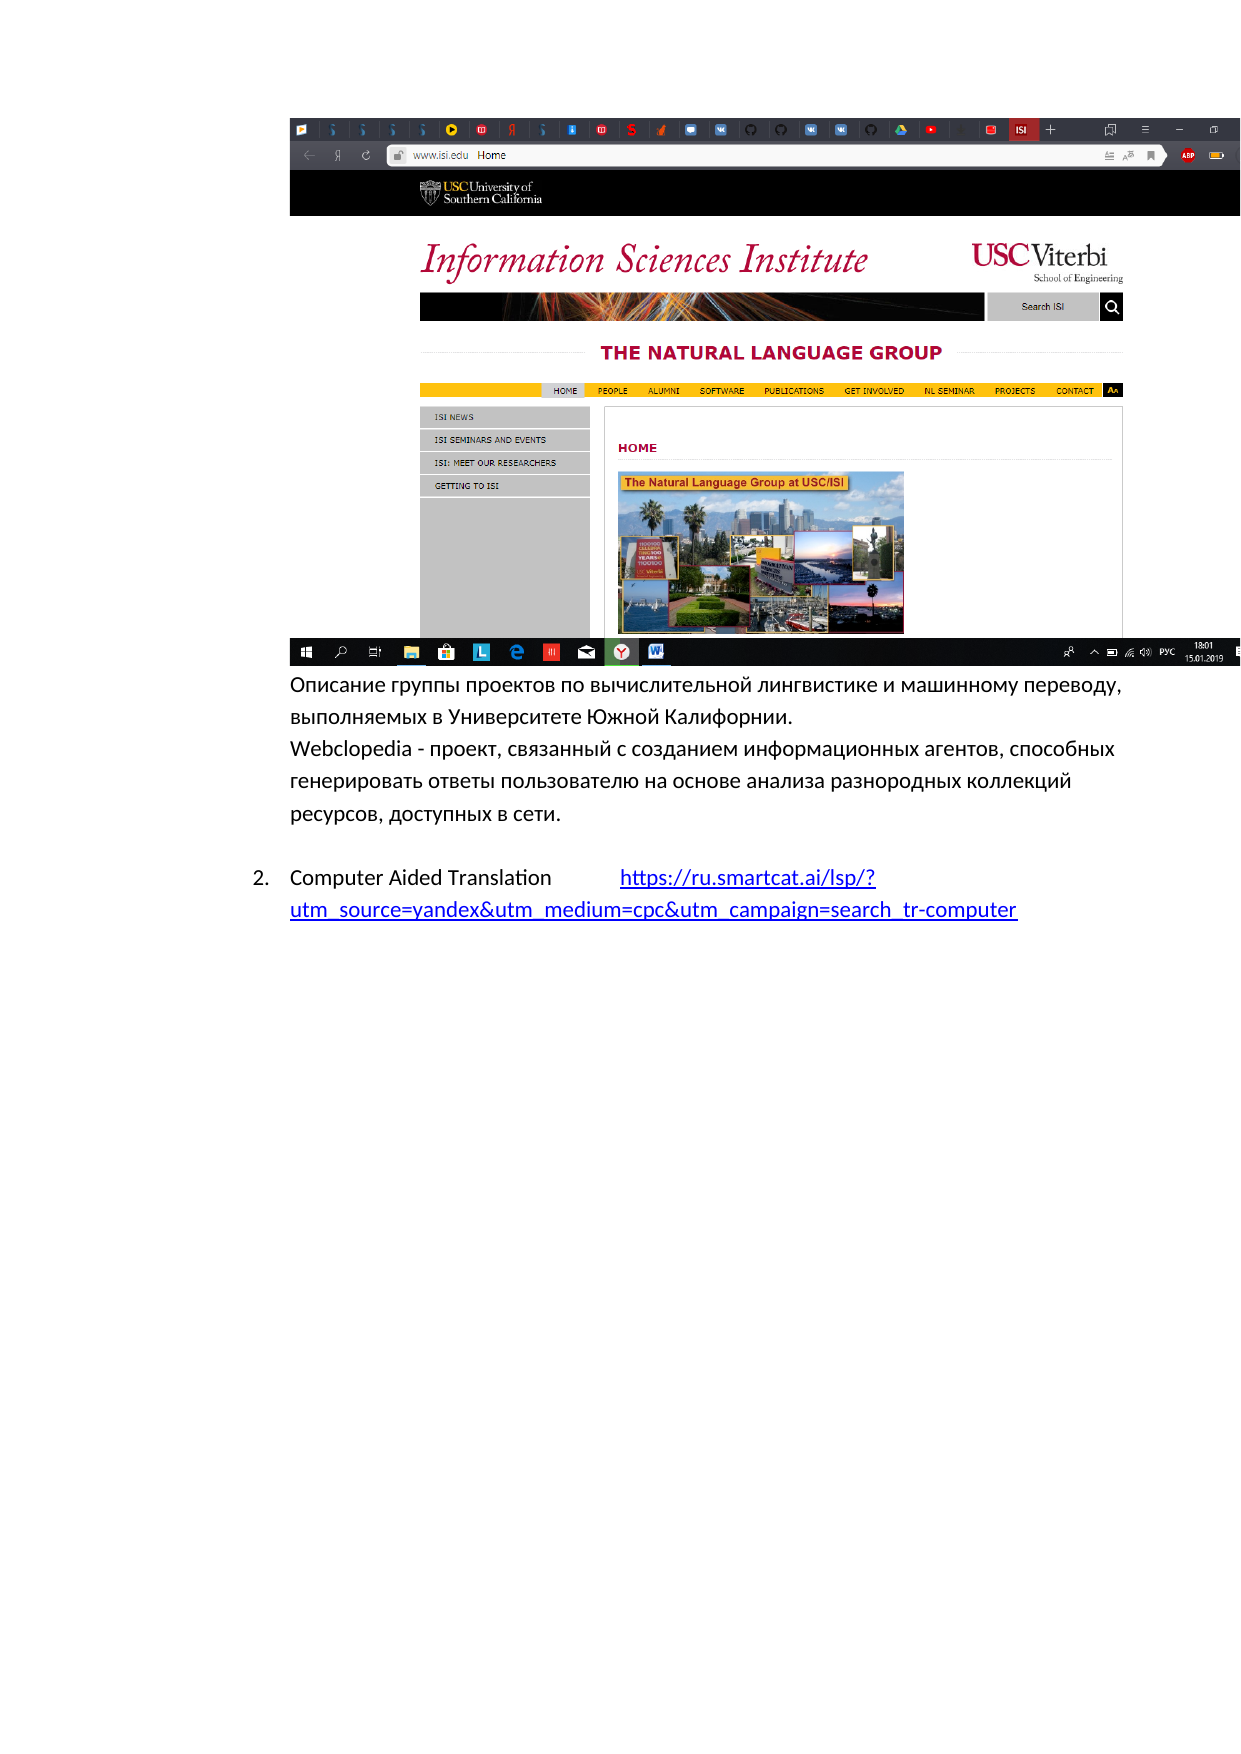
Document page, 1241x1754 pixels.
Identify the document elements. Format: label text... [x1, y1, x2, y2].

list Описание группы проектов по вычислительной лингвистике и машинному переводу, выполняемых в Университете Южной Калифорнии. [290, 670, 1152, 730]
list Webclopedia - проект, связанный с созданием информационных агентов, способных генерировать ответы пользователю на основе анализа разнородных коллекций ресурсов, доступных в сети. [290, 734, 1152, 827]
picture [289, 118, 1241, 666]
list Computer Aided Translation https://ru.smartcat.ai/lsp/?utm_source=yandex&utm_medium=cpc&utm_campaign=search_tr-computer [252, 863, 1152, 923]
